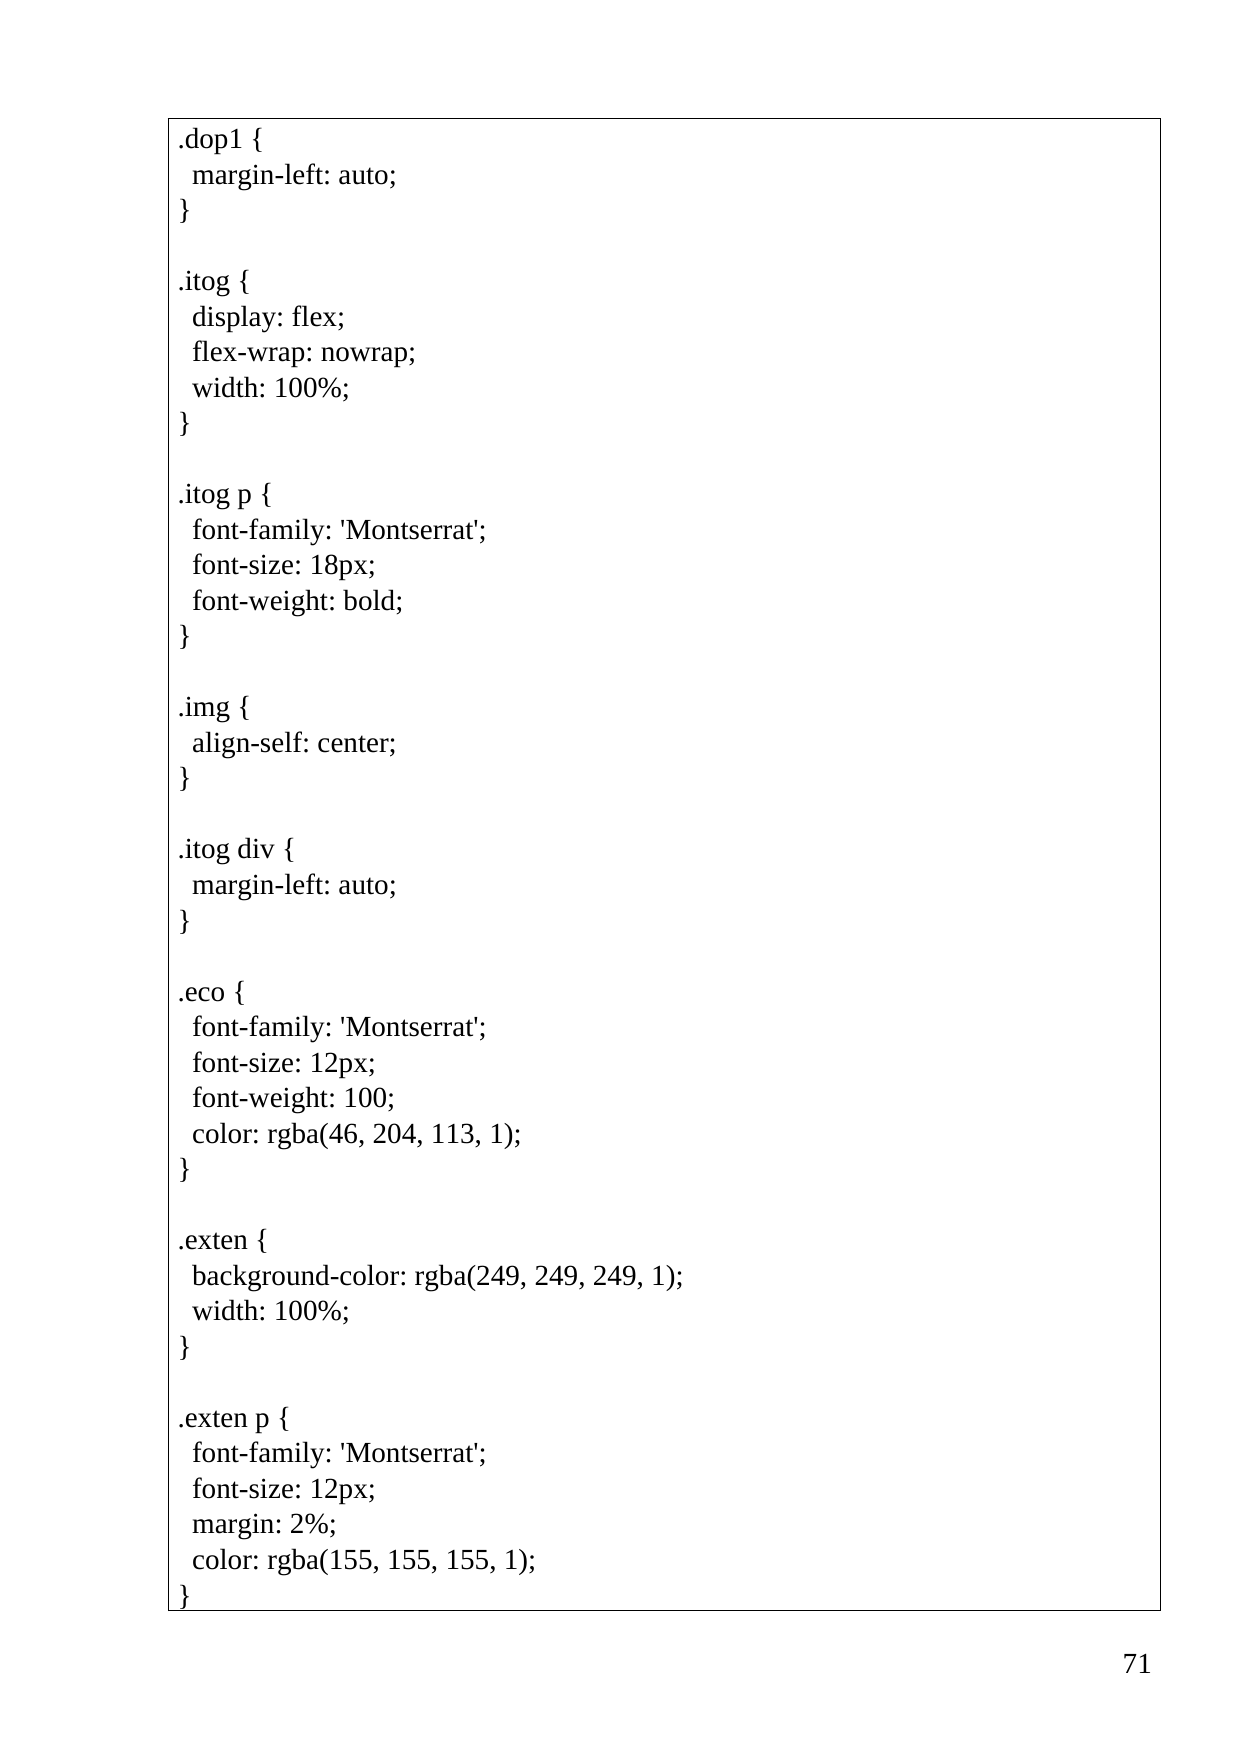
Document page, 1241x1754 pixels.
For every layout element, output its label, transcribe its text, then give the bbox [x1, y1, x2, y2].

text } [169, 402, 1160, 439]
text } [169, 757, 1160, 794]
text } [169, 1148, 1160, 1185]
text .itog div { [169, 828, 1160, 864]
text .eco { [169, 971, 1160, 1006]
text .exten p { [169, 1397, 1160, 1432]
text .dop1 { [169, 119, 1160, 154]
text font-family: 'Montserrat'; [169, 1432, 1160, 1468]
text font-size: 12px; [169, 1042, 1160, 1077]
text margin-left: auto; [169, 154, 1160, 189]
text .exten { [169, 1219, 1160, 1255]
text .itog p { [169, 473, 1160, 509]
text } [169, 899, 1160, 936]
text .img { [169, 686, 1160, 722]
text align-self: center; [169, 722, 1160, 757]
text margin-left: auto; [169, 864, 1160, 899]
text font-weight: bold; [169, 580, 1160, 615]
text font-size: 18px; [169, 544, 1160, 580]
text } [169, 189, 1160, 226]
text font-size: 12px; [169, 1468, 1160, 1503]
text } [169, 1574, 1160, 1610]
text color: rgba(46, 204, 113, 1); [169, 1113, 1160, 1148]
text display: flex; [169, 296, 1160, 331]
text font-family: 'Montserrat'; [169, 509, 1160, 544]
text } [169, 1326, 1160, 1362]
text font-family: 'Montserrat'; [169, 1006, 1160, 1042]
text width: 100%; [169, 367, 1160, 402]
text } [169, 615, 1160, 652]
text color: rgba(155, 155, 155, 1); [169, 1539, 1160, 1574]
text width: 100%; [169, 1290, 1160, 1326]
text flex-wrap: nowrap; [169, 331, 1160, 367]
text background-color: rgba(249, 249, 249, 1); [169, 1255, 1160, 1290]
text font-weight: 100; [169, 1077, 1160, 1113]
text .itog { [169, 260, 1160, 296]
text margin: 2%; [169, 1503, 1160, 1539]
